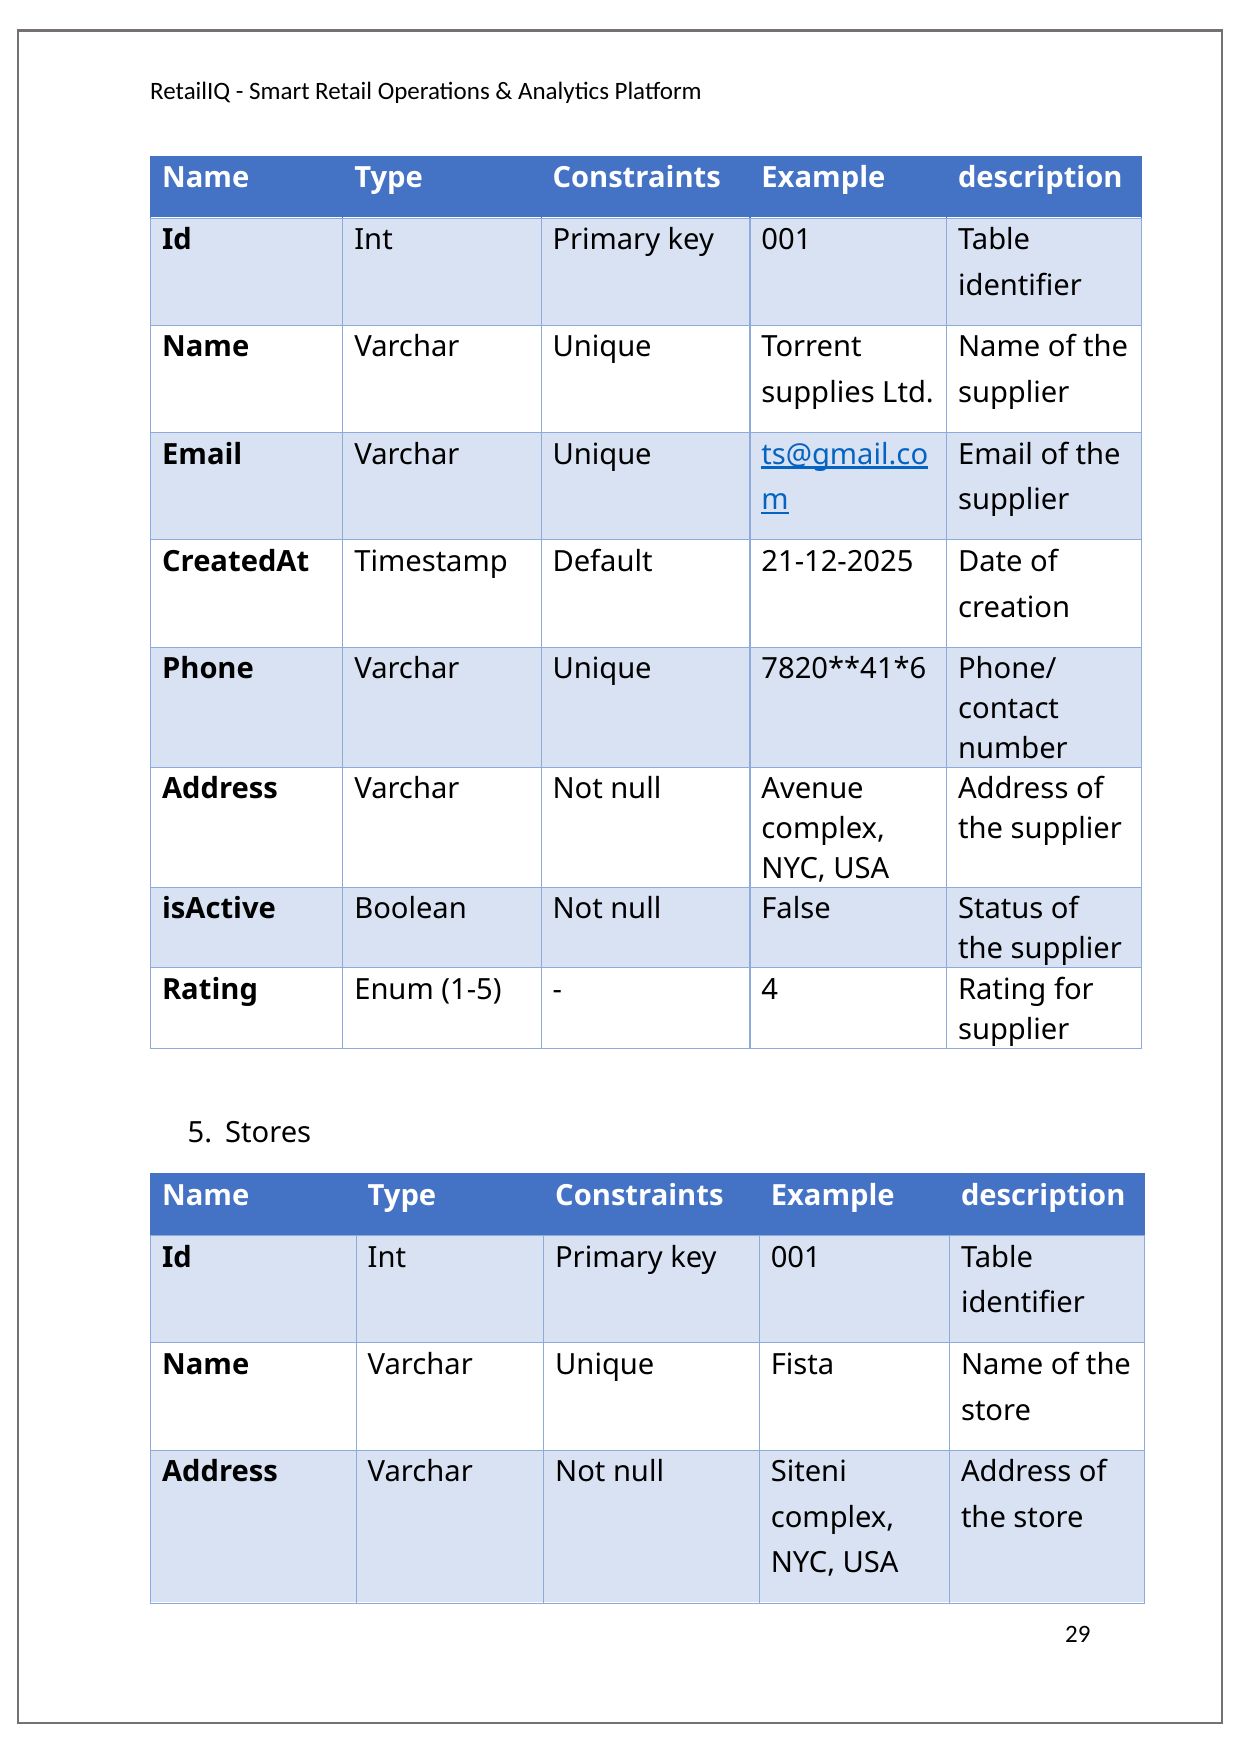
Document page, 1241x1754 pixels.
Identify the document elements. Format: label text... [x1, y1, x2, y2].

table_cell Date of creation [947, 540, 1141, 647]
table_cell Int [357, 1236, 543, 1342]
table_header description [947, 157, 1141, 217]
table_cell Address of the supplier [947, 768, 1141, 887]
table_cell Varchar [357, 1451, 543, 1602]
table_cell Rating for supplier [947, 968, 1141, 1048]
table_cell Not null [542, 768, 749, 887]
table_cell CreatedAt [151, 540, 342, 647]
table_cell False [751, 888, 946, 967]
table_cell Int [343, 219, 541, 325]
table_cell Address [151, 768, 342, 887]
table_cell Rating [151, 968, 342, 1048]
table_cell Varchar [357, 1343, 543, 1449]
table_cell Not null [544, 1451, 759, 1602]
table_header Name [151, 1174, 356, 1235]
table_cell Enum (1-5) [343, 968, 541, 1048]
table_cell Varchar [343, 433, 541, 539]
table_cell Avenue complex, NYC, USA [751, 768, 946, 887]
table_cell Id [151, 219, 342, 325]
table_cell Varchar [343, 648, 541, 767]
table_header Constraints [542, 157, 749, 217]
table_cell Name of the store [950, 1343, 1144, 1449]
table_cell Phone [151, 648, 342, 767]
table_cell Varchar [343, 326, 541, 432]
table_cell Unique [544, 1343, 759, 1449]
table_cell Primary key [544, 1236, 759, 1342]
table_header Name [151, 157, 342, 217]
table_cell Varchar [343, 768, 541, 887]
table_header Constraints [544, 1174, 759, 1235]
table_header Example [760, 1174, 949, 1235]
table_cell 001 [751, 219, 946, 325]
table_cell - [542, 968, 749, 1048]
table_cell Primary key [542, 219, 749, 325]
table_cell Table identifier [947, 219, 1141, 325]
table_cell 7820**41*6 [751, 648, 946, 767]
table_cell Unique [542, 326, 749, 432]
table_header Type [343, 157, 541, 217]
table_cell ts@gmail.com [751, 433, 946, 539]
table_cell Email [151, 433, 342, 539]
table_cell isActive [151, 888, 342, 967]
table_cell Email of the supplier [947, 433, 1141, 539]
table_cell Address [151, 1451, 356, 1602]
table_cell Table identifier [950, 1236, 1144, 1342]
table_cell Not null [542, 888, 749, 967]
table_cell Name of the supplier [947, 326, 1141, 432]
table_cell Default [542, 540, 749, 647]
table_cell Torrent supplies Ltd. [751, 326, 946, 432]
table_cell Unique [542, 648, 749, 767]
table_cell 21-12-2025 [751, 540, 946, 647]
table_header Type [357, 1174, 543, 1235]
table_cell Phone/contact number [947, 648, 1141, 767]
table_header description [950, 1174, 1144, 1235]
table_cell Status of the supplier [947, 888, 1141, 967]
table_cell 4 [751, 968, 946, 1048]
table_header Example [751, 157, 946, 217]
table_cell Name [151, 1343, 356, 1449]
table_cell Fista [760, 1343, 949, 1449]
table_cell Name [151, 326, 342, 432]
list Stores [187, 1111, 1090, 1151]
table_cell Address of the store [950, 1451, 1144, 1602]
table_cell Unique [542, 433, 749, 539]
table_cell 001 [760, 1236, 949, 1342]
table_cell Timestamp [343, 540, 541, 647]
table_cell Boolean [343, 888, 541, 967]
table_cell Siteni complex, NYC, USA [760, 1451, 949, 1602]
table_cell Id [151, 1236, 356, 1342]
